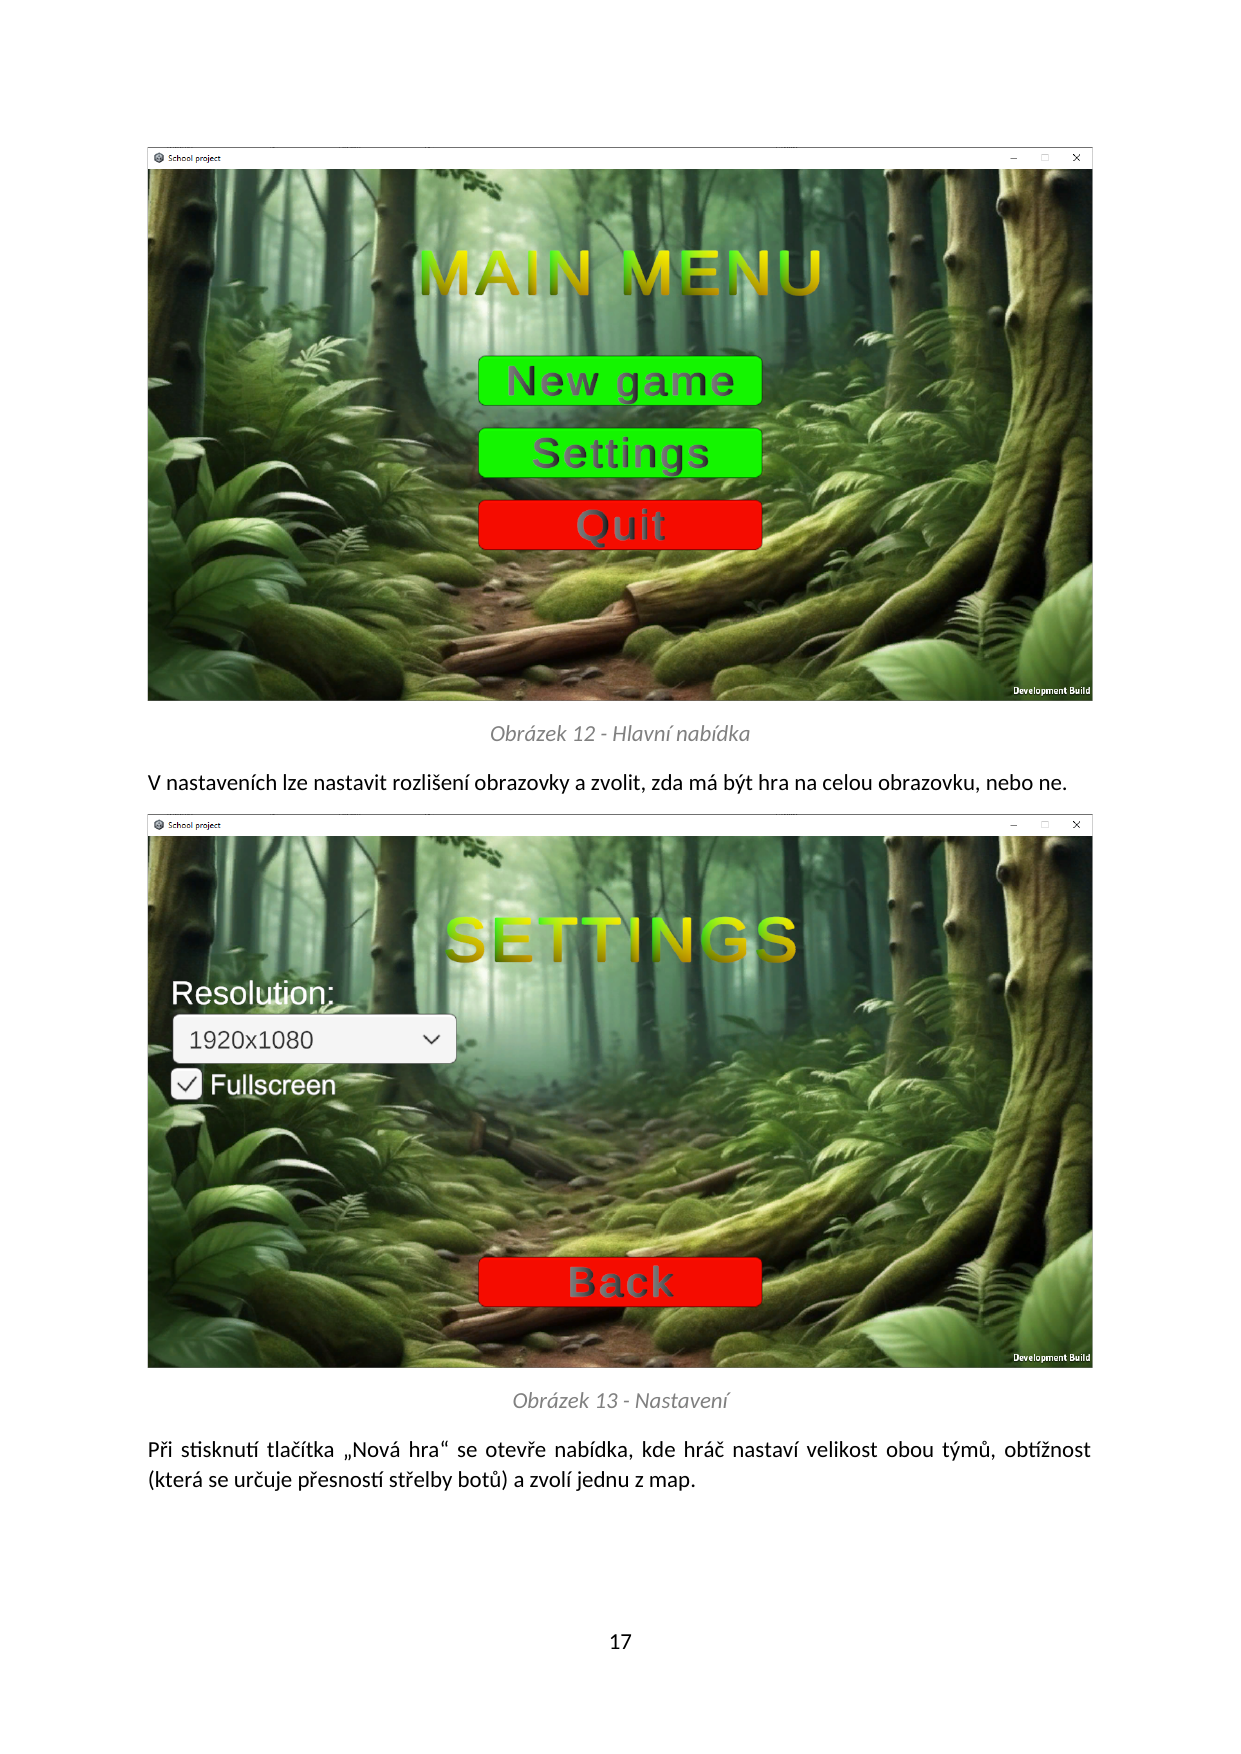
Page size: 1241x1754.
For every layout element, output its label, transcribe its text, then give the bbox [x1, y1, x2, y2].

picture [147, 147, 1093, 701]
text Při stisknutí tlačítka „Nová hra“ se otevře nabídka, kde hráč nastaví velikost obou týmů, obtížnost (která se určuje přesností střelby botů) a zvolí jednu z map. [148, 1435, 1093, 1493]
text Obrázek 13 - Nastavení [148, 1386, 1093, 1414]
picture [147, 814, 1093, 1368]
text V nastaveních lze nastavit rozlišení obrazovky a zvolit, zda má být hra na celou obrazovku, nebo ne. [148, 768, 1093, 796]
text Obrázek 12 - Hlavní nabídka [148, 719, 1093, 747]
